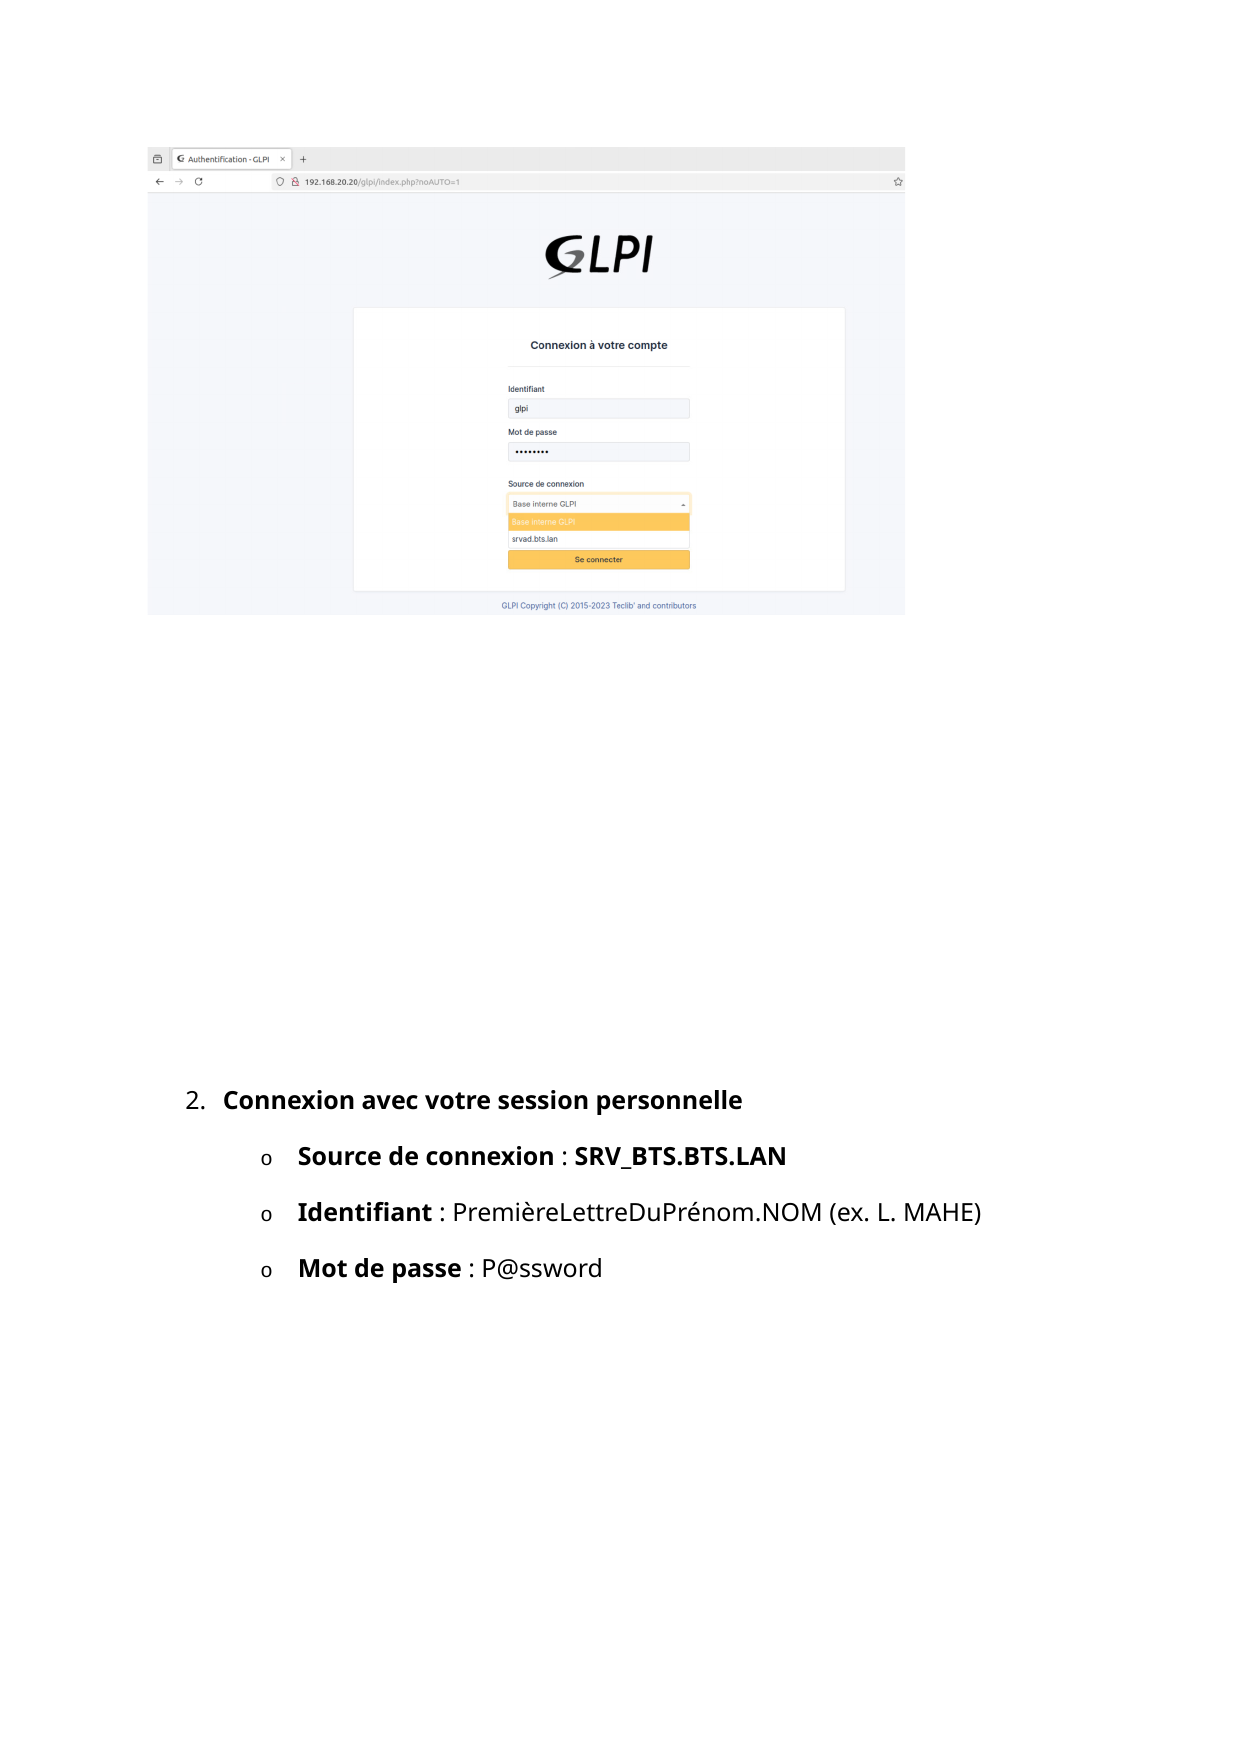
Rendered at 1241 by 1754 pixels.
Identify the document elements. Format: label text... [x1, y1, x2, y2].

list Identifiant : PremièreLettreDuPrénom.NOM (ex. L. MAHE) [260, 1194, 1093, 1228]
picture [147, 147, 906, 615]
list Mot de passe : P@ssword [260, 1250, 1093, 1284]
list Source de connexion : SRV_BTS.BTS.LAN [260, 1138, 1093, 1173]
list Connexion avec votre session personnelle [185, 1083, 1093, 1117]
